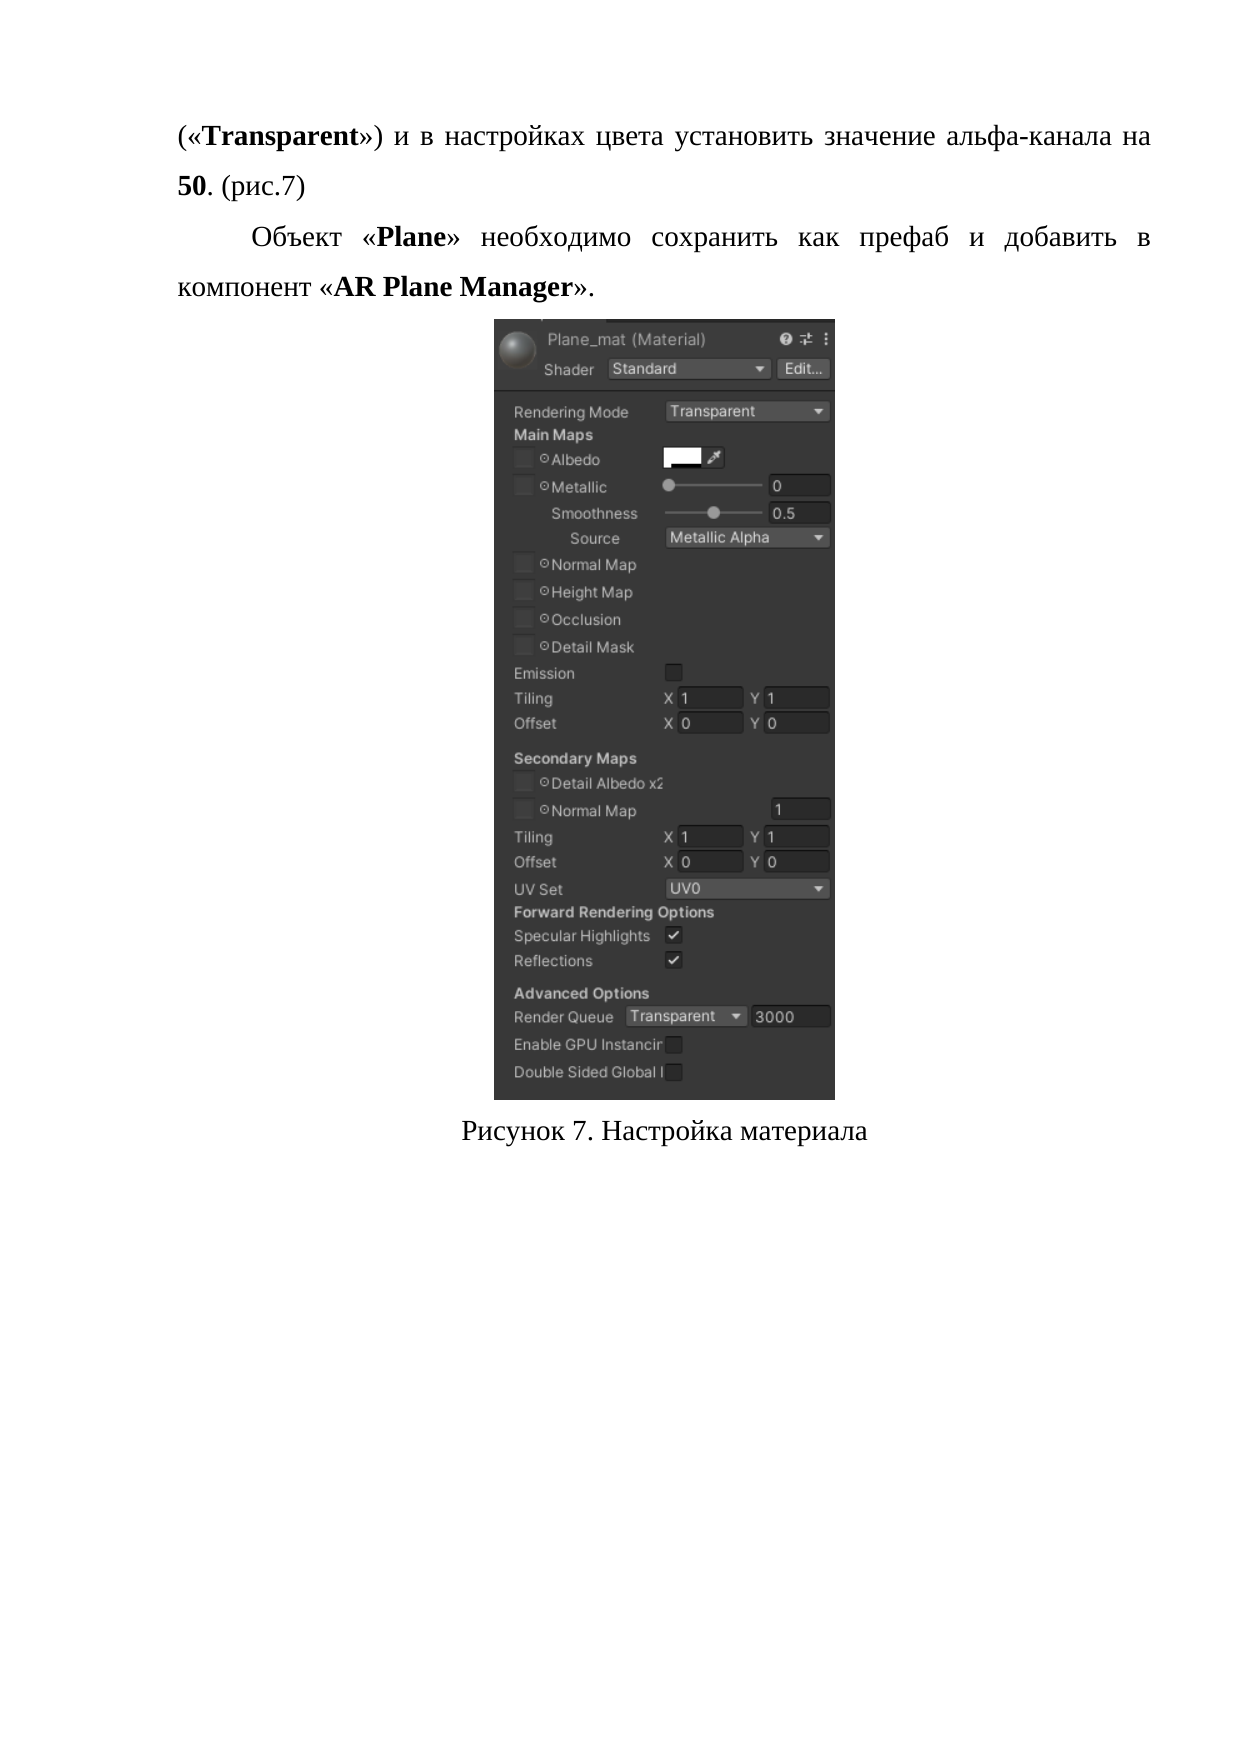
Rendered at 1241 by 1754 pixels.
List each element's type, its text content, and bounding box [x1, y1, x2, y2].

list Объект «Plane» необходимо сохранить как префаб и добавить в компонент «AR Plane Manager». [177, 219, 1152, 303]
picture [494, 319, 835, 1100]
list Рисунок 7. Настройка материала [177, 1113, 1152, 1147]
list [177, 118, 1152, 202]
